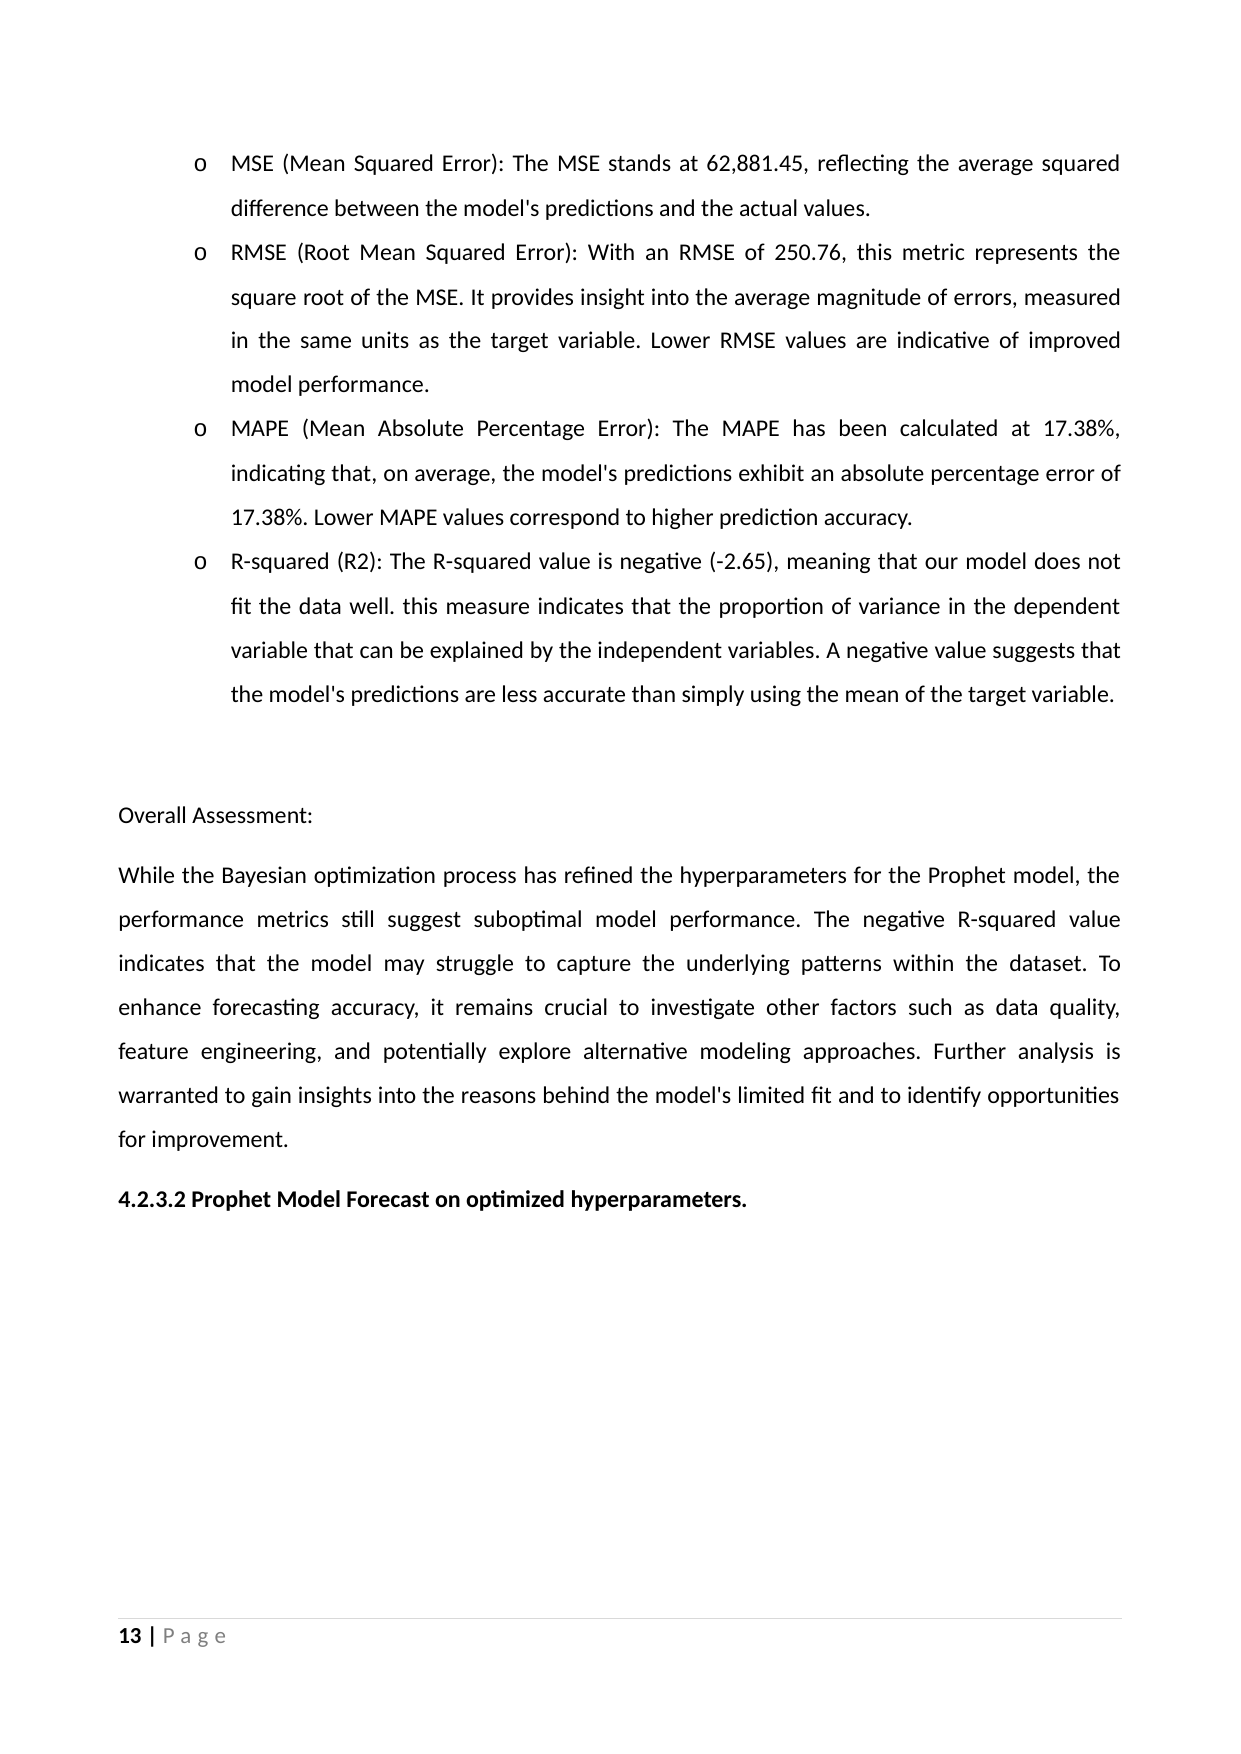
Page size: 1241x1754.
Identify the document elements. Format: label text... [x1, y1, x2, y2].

list R-squared (R2): The R-squared value is negative (-2.65), meaning that our model does not fit the data well. this measure indicates that the proportion of variance in the dependent variable that can be explained by the independent variables. A negative value suggests that the model's predictions are less accurate than simply using the mean of the target variable. [193, 546, 1122, 708]
list MAPE (Mean Absolute Percentage Error): The MAPE has been calculated at 17.38%, indicating that, on average, the model's predictions exhibit an absolute percentage error of 17.38%. Lower MAPE values correspond to higher prediction accuracy. [193, 413, 1122, 532]
text 4.2.3.2 Prophet Model Forecast on optimized hyperparameters. [118, 1184, 1122, 1213]
list MSE (Mean Squared Error): The MSE stands at 62,881.45, reflecting the average squared difference between the model's predictions and the actual values. [193, 148, 1122, 222]
list RMSE (Root Mean Squared Error): With an RMSE of 250.76, this metric represents the square root of the MSE. It provides insight into the average magnitude of errors, measured in the same units as the target variable. Lower RMSE values are indicative of improved model performance. [193, 237, 1122, 399]
text While the Bayesian optimization process has refined the hyperparameters for the Prophet model, the performance metrics still suggest suboptimal model performance. The negative R-squared value indicates that the model may struggle to capture the underlying patterns within the dataset. To enhance forecasting accuracy, it remains crucial to investigate other factors such as data quality, feature engineering, and potentially explore alternative modeling approaches. Further analysis is warranted to gain insights into the reasons behind the model's limited fit and to identify opportunities for improvement. [118, 861, 1122, 1153]
text Overall Assessment: [118, 800, 1122, 829]
